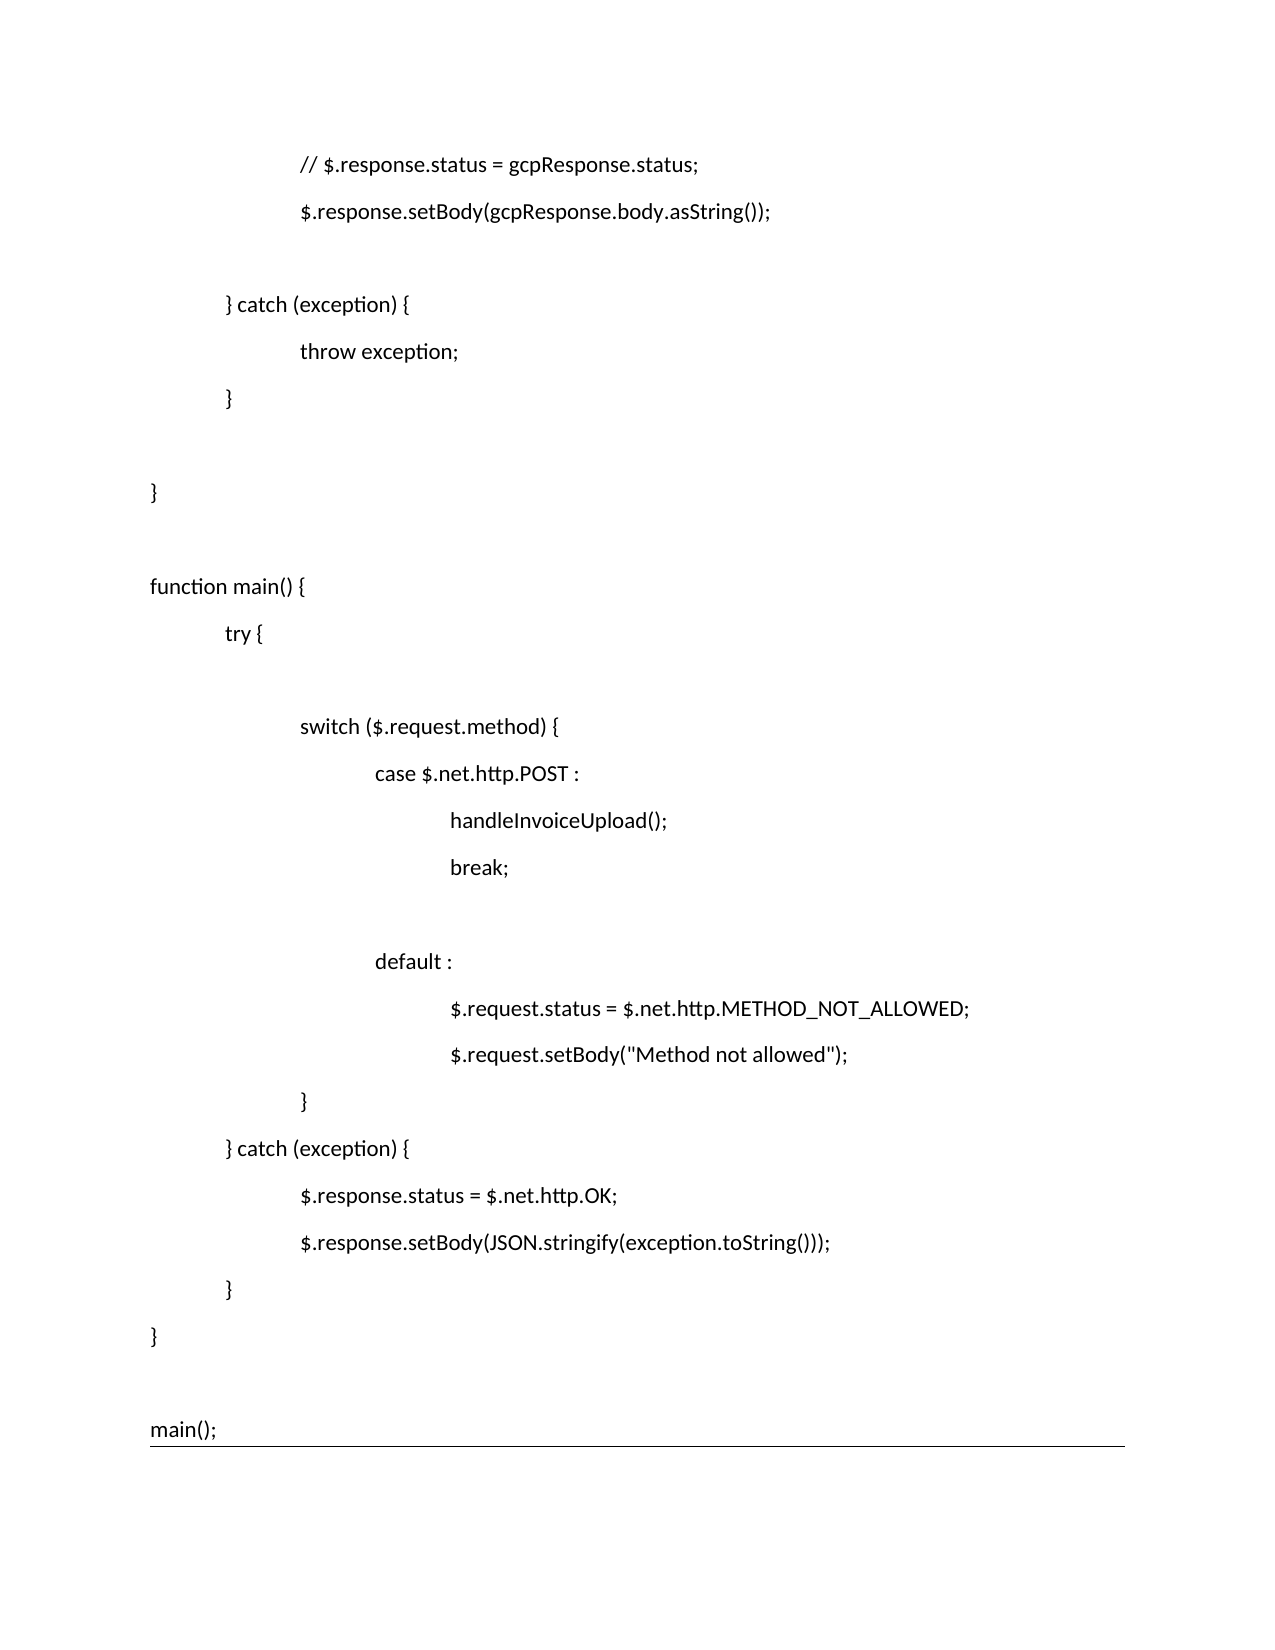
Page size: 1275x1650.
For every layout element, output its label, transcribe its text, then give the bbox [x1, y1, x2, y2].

text } catch (exception) { [150, 291, 1125, 319]
text } [150, 1087, 1125, 1116]
text } [150, 1275, 1125, 1303]
text switch ($.request.method) { [150, 712, 1125, 741]
text function main() { [150, 572, 1125, 600]
text throw exception; [150, 337, 1125, 366]
text } [150, 384, 1125, 412]
text } [150, 478, 1125, 506]
text $.response.setBody(gcpResponse.body.asString()); [150, 197, 1125, 225]
text $.response.setBody(JSON.stringify(exception.toString())); [150, 1228, 1125, 1256]
text } [150, 1322, 1125, 1350]
text $.request.status = $.net.http.METHOD_NOT_ALLOWED; [150, 994, 1125, 1022]
text default : [150, 947, 1125, 975]
text try { [150, 619, 1125, 647]
text break; [150, 853, 1125, 881]
text } catch (exception) { [150, 1134, 1125, 1162]
text main(); [150, 1416, 1125, 1446]
text case $.net.http.POST : [150, 759, 1125, 787]
text $.request.setBody("Method not allowed"); [150, 1041, 1125, 1069]
text // $.response.status = gcpResponse.status; [150, 150, 1125, 178]
text handleInvoiceUpload(); [150, 806, 1125, 834]
text $.response.status = $.net.http.OK; [150, 1181, 1125, 1209]
